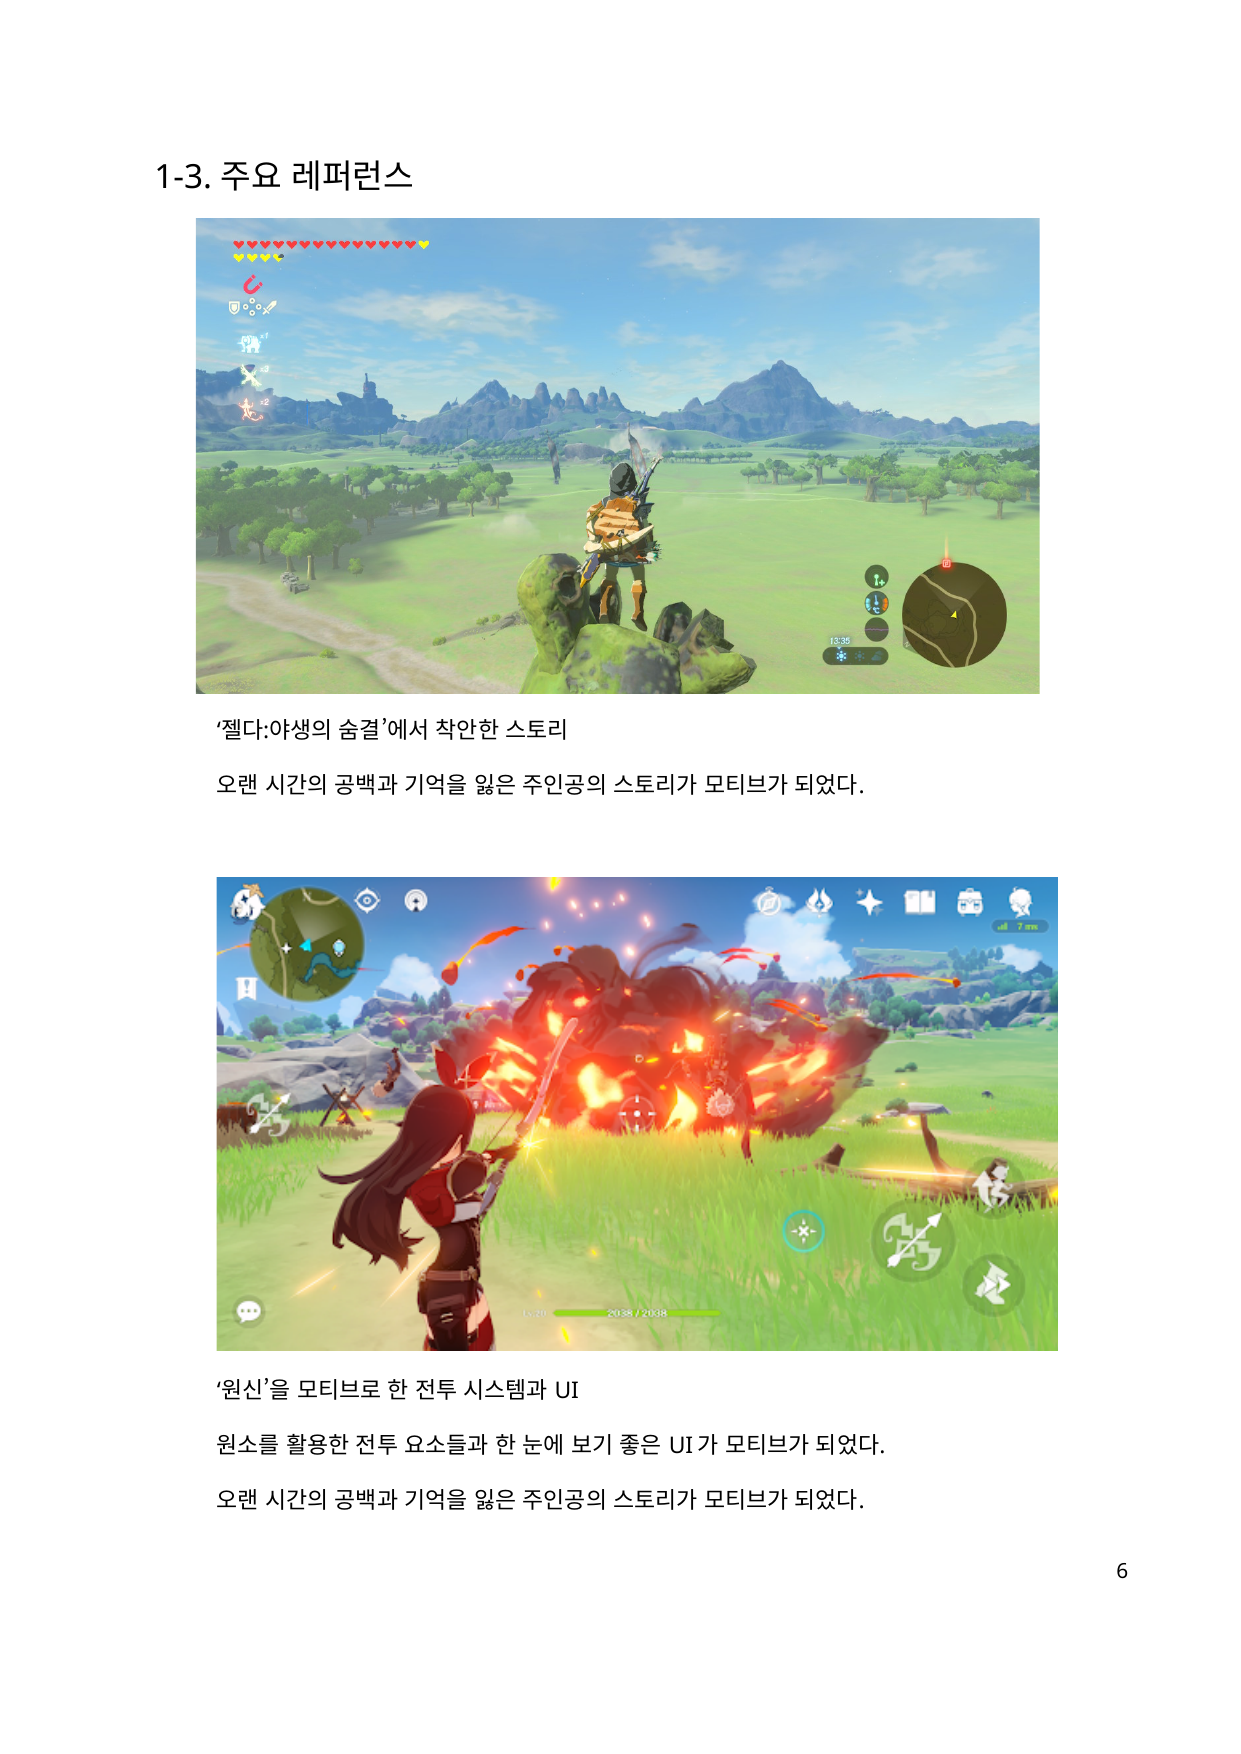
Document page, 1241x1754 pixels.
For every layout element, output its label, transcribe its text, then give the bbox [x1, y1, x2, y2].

subtitle 1-3. 주요 레퍼런스 [154, 150, 1128, 198]
text 오랜 시간의 공백과 기억을 잃은 주인공의 스토리가 모티브가 되었다. [217, 1482, 1107, 1515]
picture [195, 218, 1040, 694]
text ‘원신’을 모티브로 한 전투 시스템과 UI [217, 1372, 1107, 1406]
text 원소를 활용한 전투 요소들과 한 눈에 보기 좋은 UI가 모티브가 되었다. [217, 1427, 1107, 1460]
text 오랜 시간의 공백과 기억을 잃은 주인공의 스토리가 모티브가 되었다. [217, 767, 1107, 800]
text ‘젤다:야생의 숨결’에서 착안한 스토리 [217, 712, 1107, 746]
picture [216, 877, 1058, 1351]
